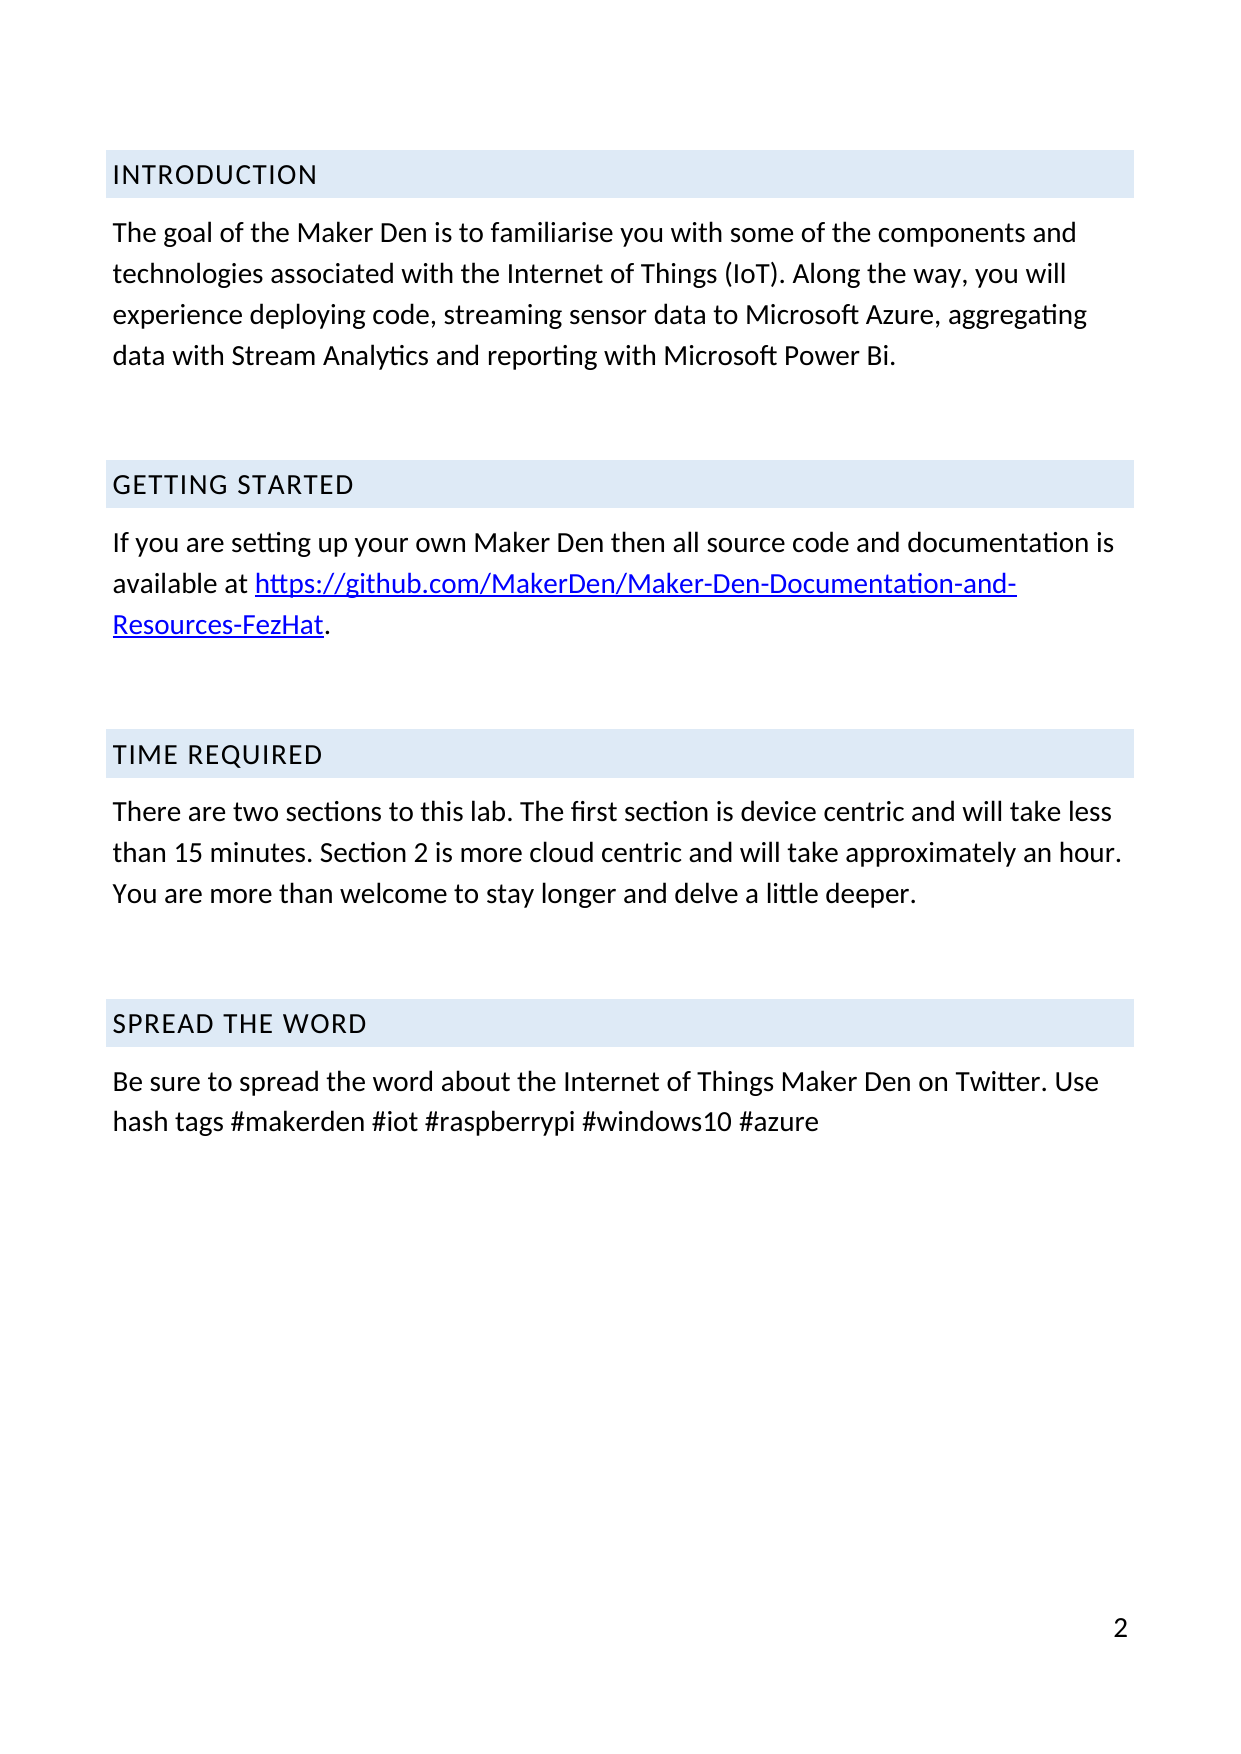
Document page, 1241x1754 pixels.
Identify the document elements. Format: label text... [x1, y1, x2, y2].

subtitle Spread the Word [113, 1005, 1128, 1041]
subtitle Getting Started [113, 466, 1128, 502]
text Be sure to spread the word about the Internet of Things Maker Den on Twitter. Use hash tags #makerden #iot #raspberrypi #windows10 #azure [112, 1063, 1128, 1139]
text The goal of the Maker Den is to familiarise you with some of the components and technologies associated with the Internet of Things (IoT). Along the way, you will experience deploying code, streaming sensor data to Microsoft Azure, aggregating data with Stream Analytics and reporting with Microsoft Power Bi. [112, 214, 1128, 372]
text If you are setting up your own Maker Den then all source code and documentation is available at https://github.com/MakerDen/Maker-Den-Documentation-and-Resources-FezHat. [112, 524, 1128, 642]
subtitle Introduction [113, 156, 1128, 192]
text There are two sections to this lab. The first section is device centric and will take less than 15 minutes. Section 2 is more cloud centric and will take approximately an hour. You are more than welcome to stay longer and delve a little deeper. [112, 793, 1128, 911]
subtitle Time Required [113, 736, 1128, 771]
